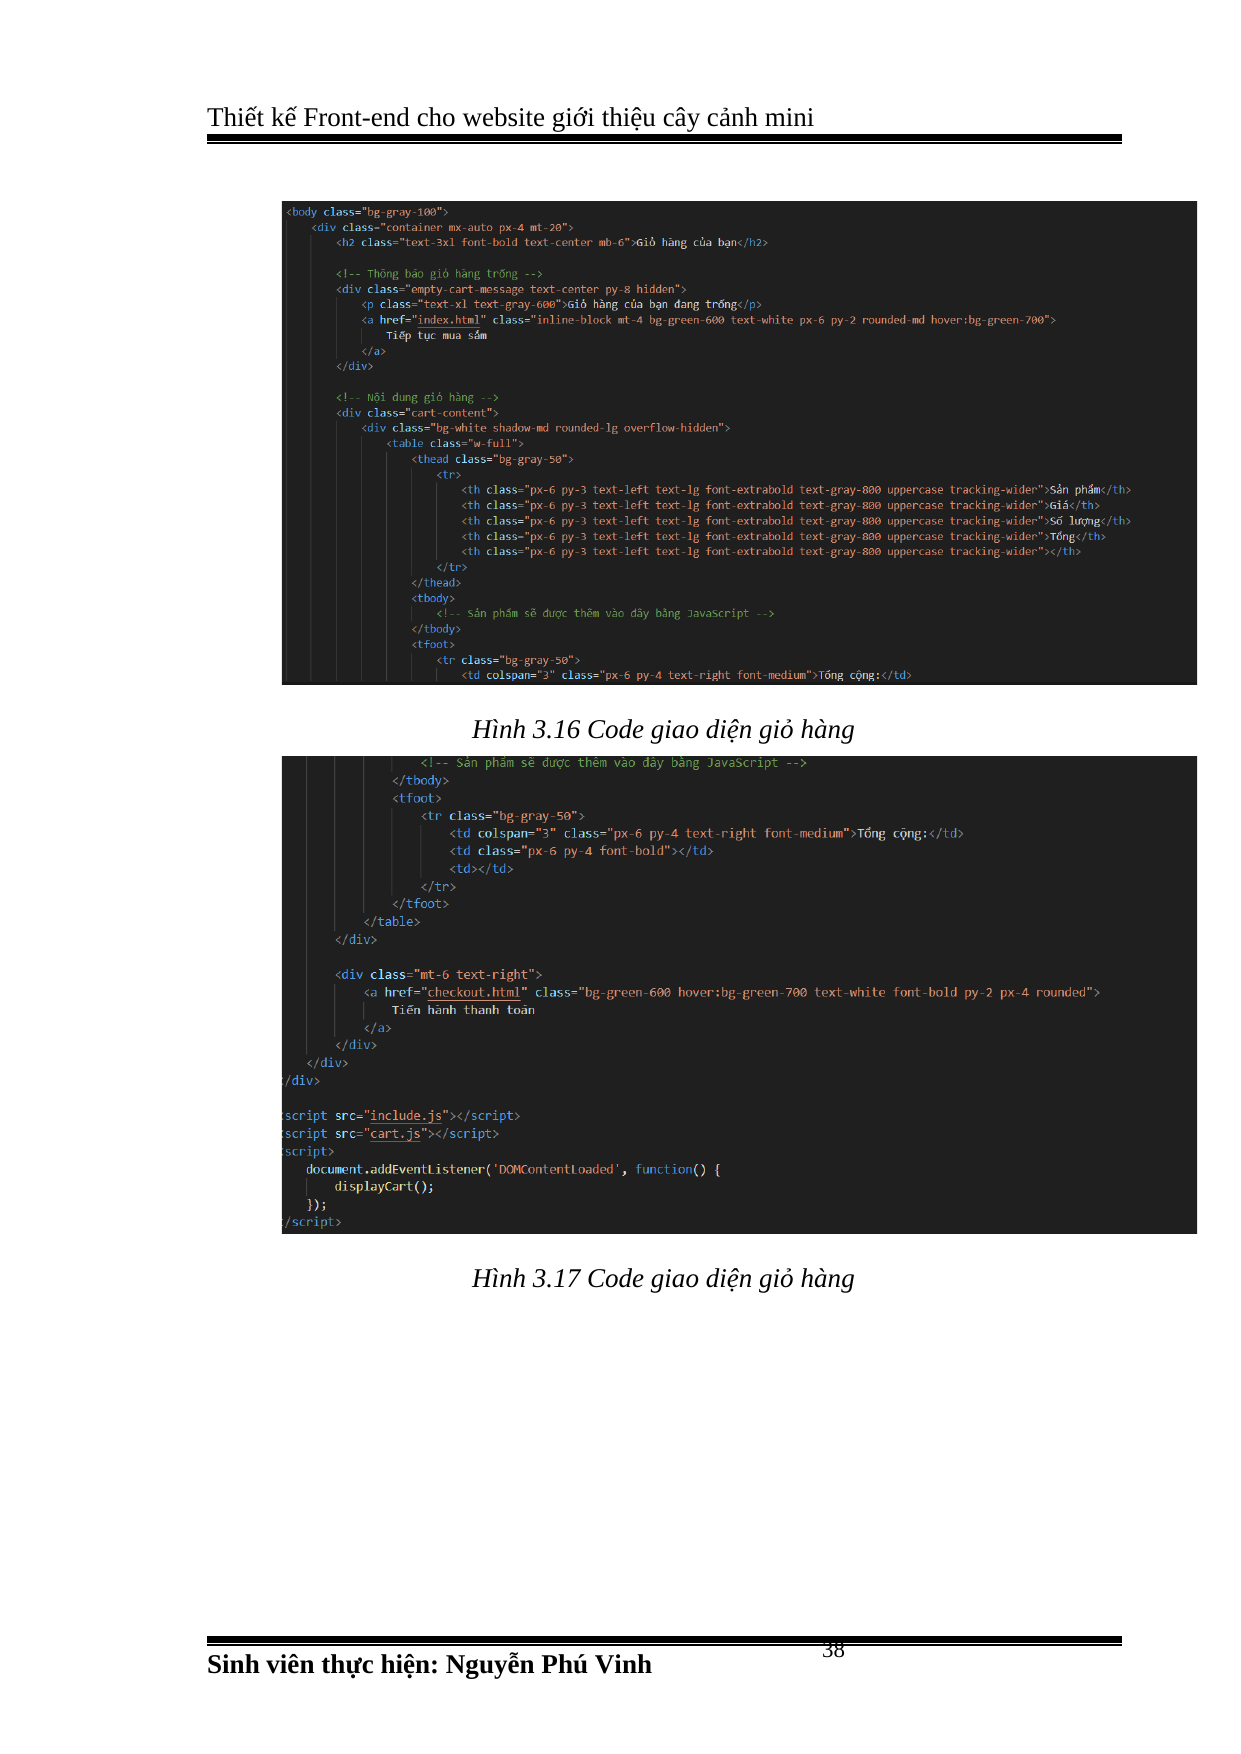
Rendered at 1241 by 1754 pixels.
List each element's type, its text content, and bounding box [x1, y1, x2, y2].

picture [281, 756, 1198, 1234]
text Hình 3.17 Code giao diện giỏ hàng [207, 1262, 1122, 1293]
text Hình 3.16 Code giao diện giỏ hàng [207, 713, 1122, 744]
picture [281, 201, 1198, 685]
